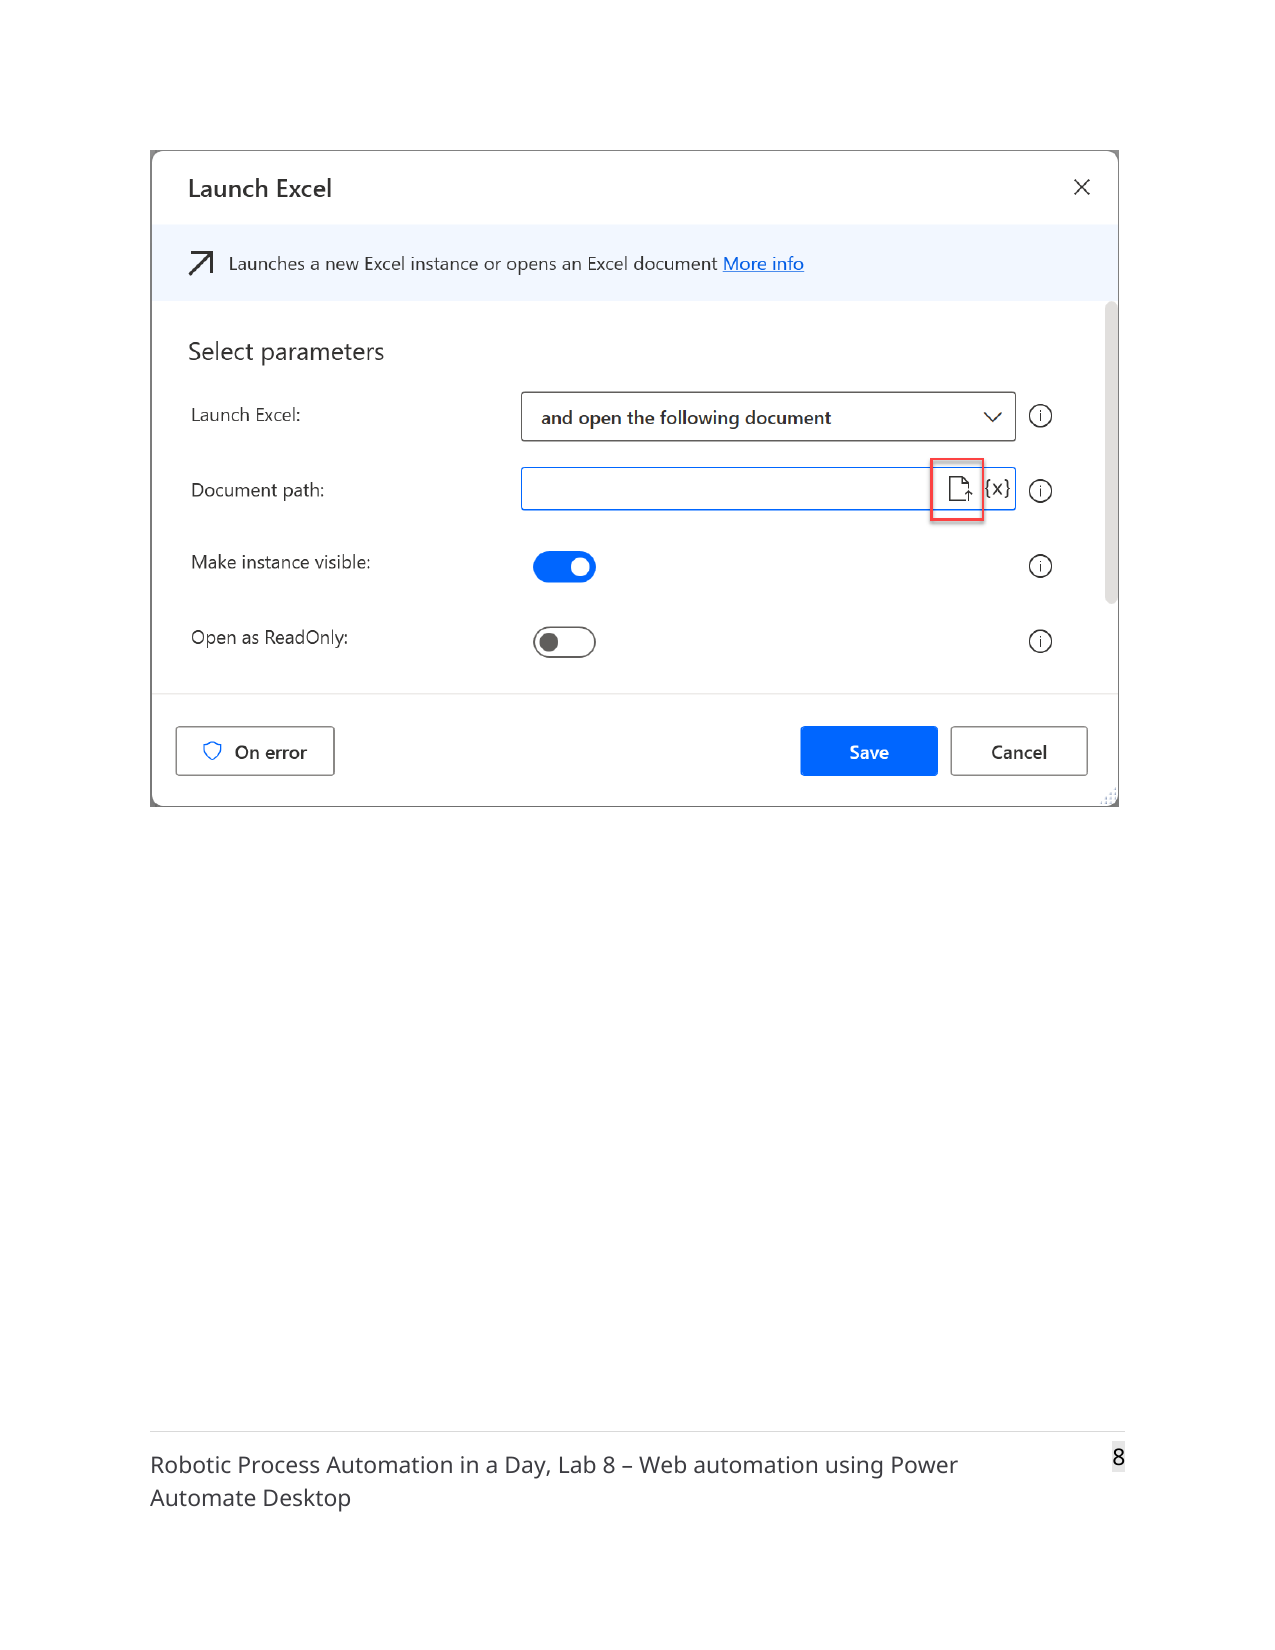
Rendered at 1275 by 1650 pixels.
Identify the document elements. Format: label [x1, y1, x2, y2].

picture [150, 150, 1119, 807]
